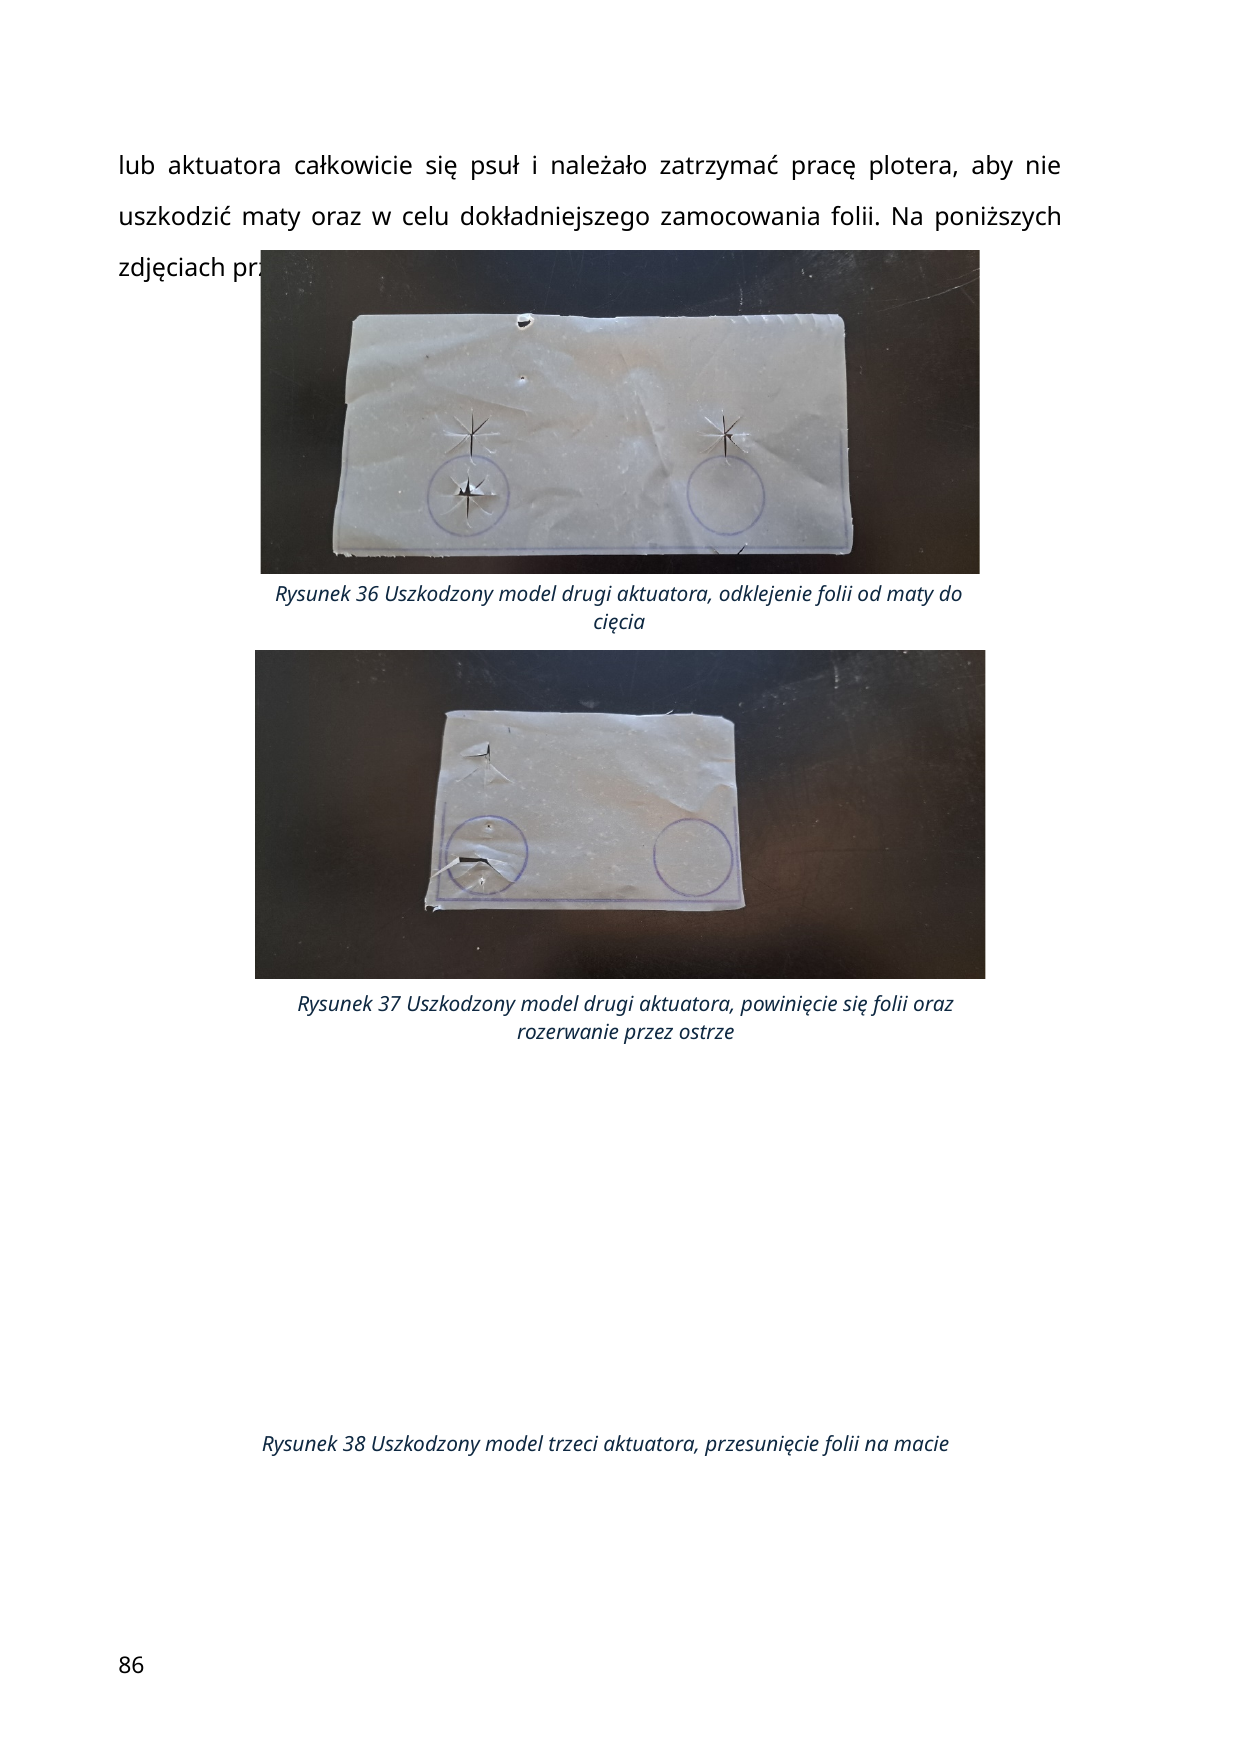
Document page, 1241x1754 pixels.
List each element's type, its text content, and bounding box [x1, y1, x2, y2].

picture [260, 250, 980, 574]
picture [255, 650, 986, 979]
